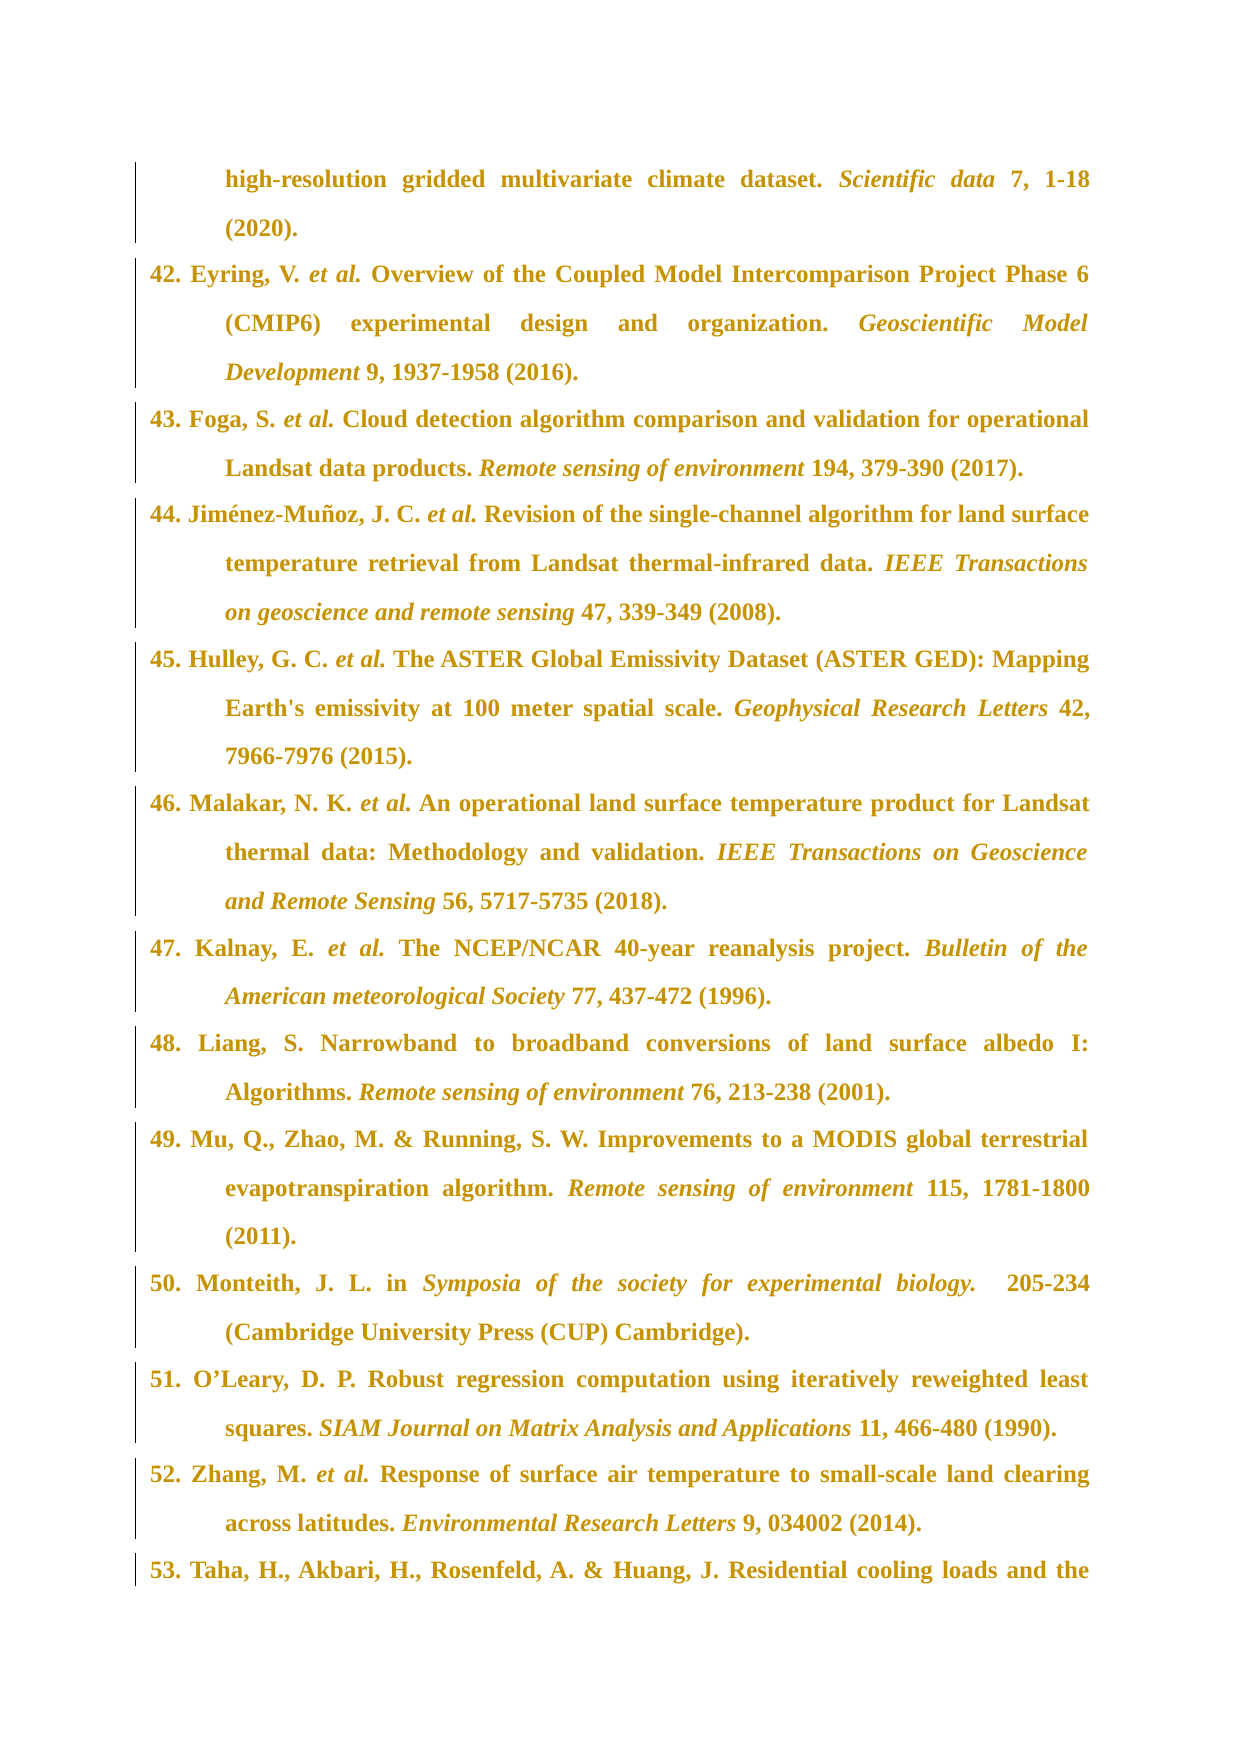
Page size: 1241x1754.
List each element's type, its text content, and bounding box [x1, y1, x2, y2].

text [150, 162, 1090, 243]
text 46. Malakar, N. K. et al. An operational land surface temperature product for Landsat thermal data: Methodology and validation. IEEE Transactions on Geoscience and Remote Sensing 56, 5717-5735 (2018). [150, 786, 1090, 916]
text 47. Kalnay, E. et al. The NCEP/NCAR 40-year reanalysis project. Bulletin of the American meteorological Society 77, 437-472 (1996). [150, 931, 1090, 1012]
text 42. Eyring, V. et al. Overview of the Coupled Model Intercomparison Project Phase 6 (CMIP6) experimental design and organization. Geoscientific Model Development 9, 1937-1958 (2016). [150, 258, 1090, 388]
text 43. Foga, S. et al. Cloud detection algorithm comparison and validation for operational Landsat data products. Remote sensing of environment 194, 379-390 (2017). [150, 402, 1090, 483]
text 48. Liang, S. Narrowband to broadband conversions of land surface albedo I: Algorithms. Remote sensing of environment 76, 213-238 (2001). [150, 1026, 1090, 1108]
text 52. Zhang, M. et al. Response of surface air temperature to small-scale land clearing across latitudes. Environmental Research Letters 9, 034002 (2014). [150, 1458, 1090, 1539]
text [150, 1553, 1090, 1586]
text 45. Hulley, G. C. et al. The ASTER Global Emissivity Dataset (ASTER GED): Mapping Earth's emissivity at 100 meter spatial scale. Geophysical Research Letters 42, 7966-7976 (2015). [150, 642, 1090, 772]
text 50. Monteith, J. L. in Symposia of the society for experimental biology. 205-234 (Cambridge University Press (CUP) Cambridge). [150, 1266, 1090, 1348]
text 51. O’Leary, D. P. Robust regression computation using iteratively reweighted least squares. SIAM Journal on Matrix Analysis and Applications 11, 466-480 (1990). [150, 1362, 1090, 1443]
text 44. Jiménez-Muñoz, J. C. et al. Revision of the single-channel algorithm for land surface temperature retrieval from Landsat thermal-infrared data. IEEE Transactions on geoscience and remote sensing 47, 339-349 (2008). [150, 498, 1090, 628]
text 49. Mu, Q., Zhao, M. & Running, S. W. Improvements to a MODIS global terrestrial evapotranspiration algorithm. Remote sensing of environment 115, 1781-1800 (2011). [150, 1122, 1090, 1252]
